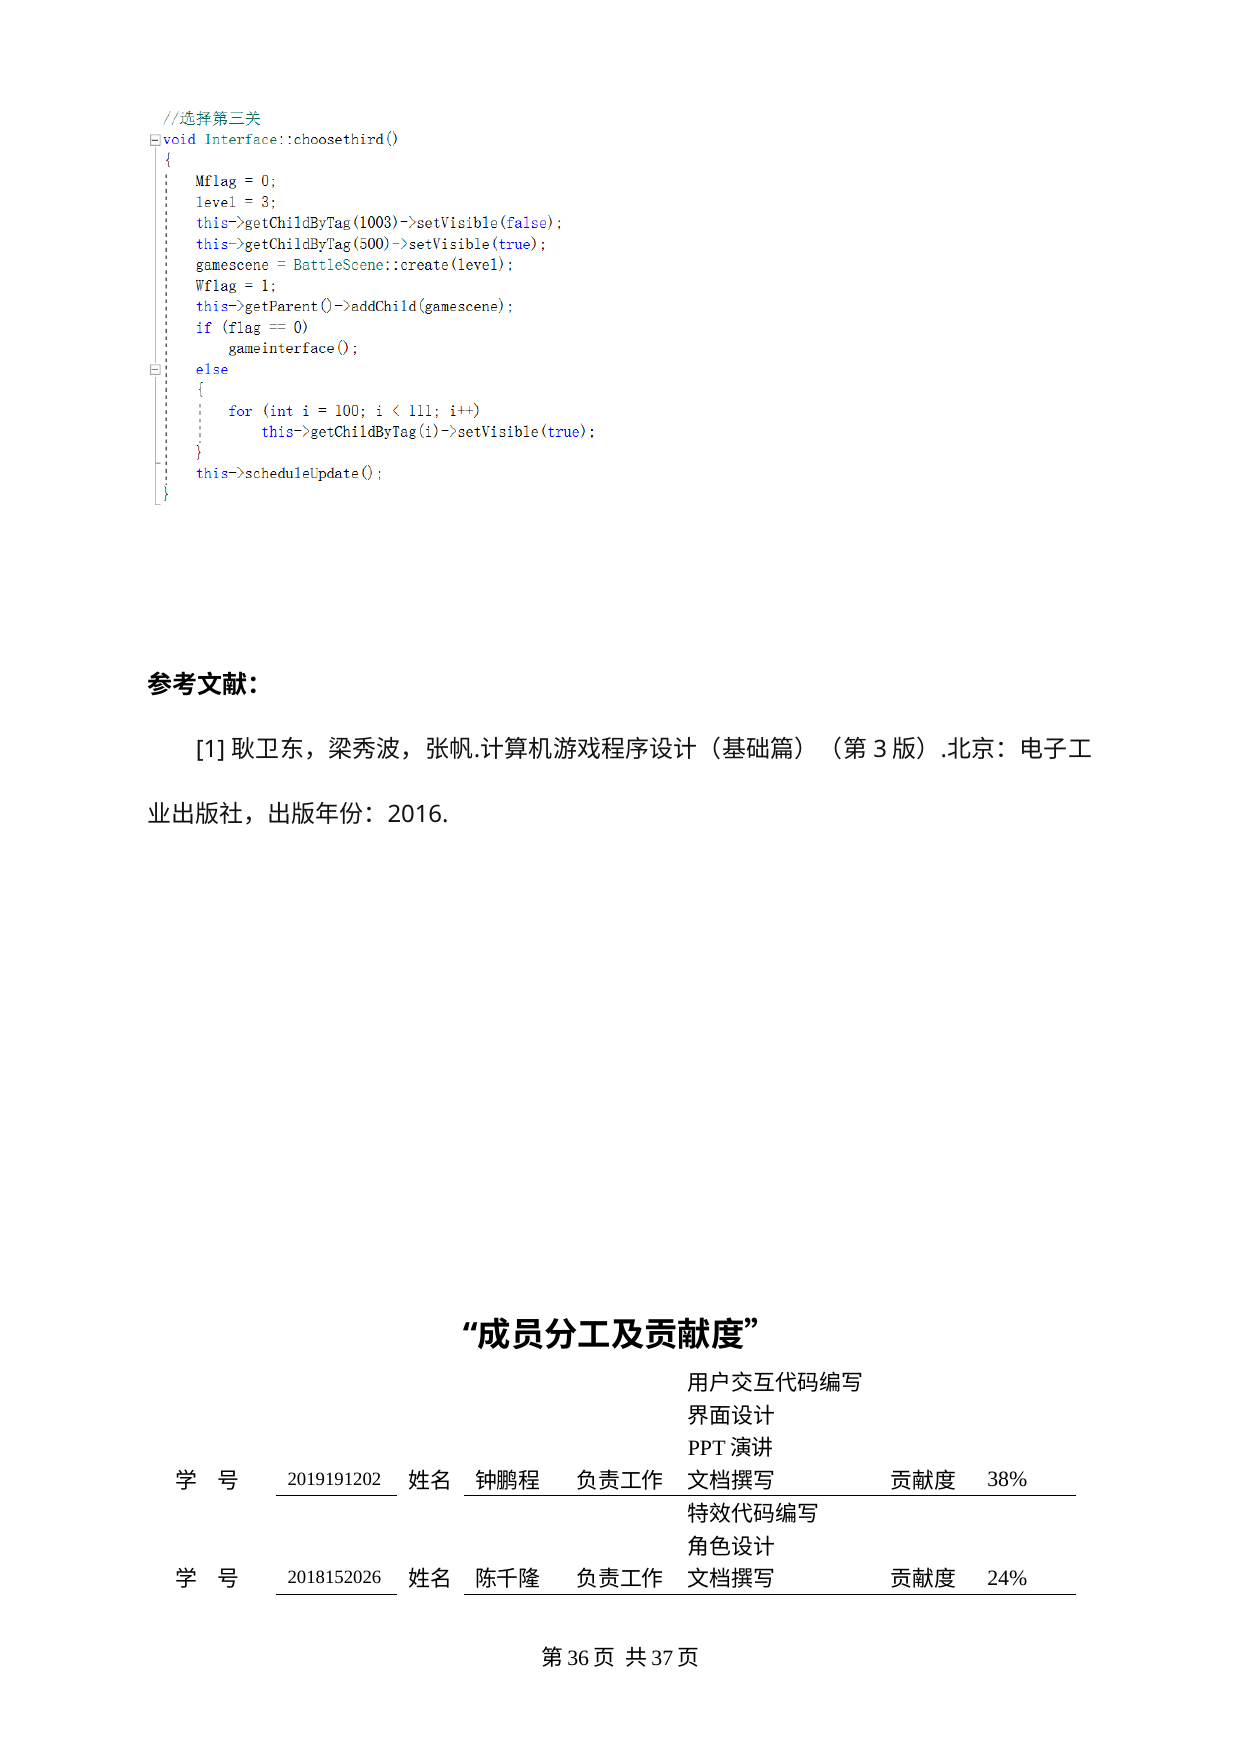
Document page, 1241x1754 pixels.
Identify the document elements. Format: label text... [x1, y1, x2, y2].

table_header 负责工作 [565, 1365, 676, 1495]
table_cell 姓名 [397, 1495, 463, 1593]
table_cell 负责工作 [565, 1496, 676, 1593]
table_header 学 号 [164, 1365, 276, 1495]
table_header 姓名 [397, 1365, 463, 1495]
list 耿卫东，梁秀波，张帆.计算机游戏程序设计（基础篇）（第3版）.北京：电子工业出版社，出版年份：2016. [148, 715, 1092, 845]
table_cell 24% [976, 1496, 1076, 1593]
table_cell 贡献度 [879, 1496, 976, 1593]
table_header 钟鹏程 [464, 1365, 565, 1495]
table_cell 2018152026 [276, 1496, 397, 1593]
table_cell 特效代码编写 角色设计 文档撰写 [676, 1496, 879, 1593]
subtitle “成员分工及贡献度” [148, 1300, 1092, 1365]
table_header 贡献度 [879, 1365, 976, 1495]
text 参考文献： [148, 650, 1092, 715]
table_header 38% [976, 1365, 1076, 1495]
table_cell 学 号 [164, 1495, 276, 1593]
table_cell 陈千隆 [464, 1496, 565, 1593]
picture [147, 104, 617, 514]
table_header 2019191202 [276, 1365, 397, 1495]
table_header 用户交互代码编写 界面设计 PPT演讲 文档撰写 [676, 1365, 879, 1495]
